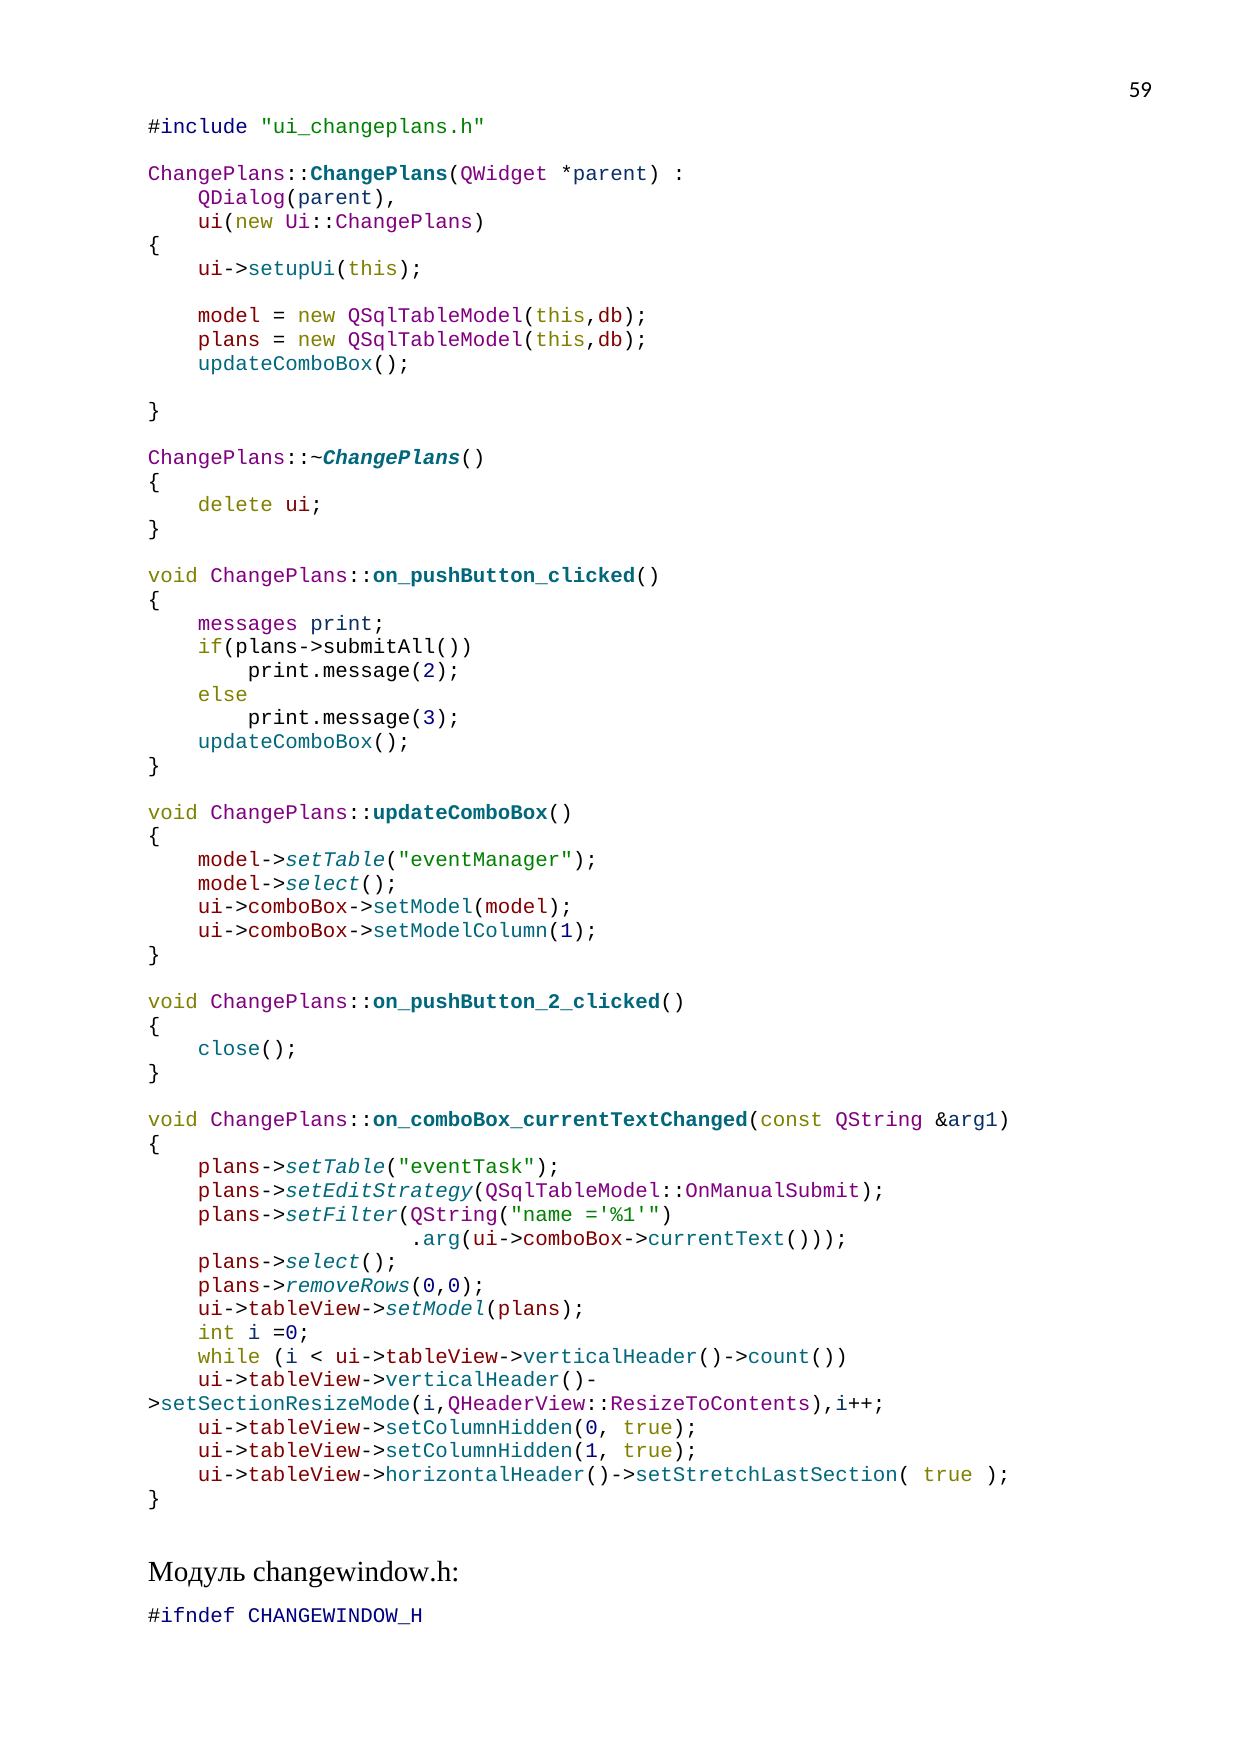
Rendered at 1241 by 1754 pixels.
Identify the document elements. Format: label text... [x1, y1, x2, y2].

text delete ui; [148, 494, 1152, 518]
text } [148, 400, 1152, 423]
text model = new QSqlTableModel(this,db); [148, 305, 273, 329]
text ui->comboBox->setModelColumn(1); [148, 920, 1152, 944]
text void ChangePlans::on_pushButton_2_clicked() [660, 991, 1152, 1015]
text ui->tableView->setColumnHidden(1, true); [148, 1440, 1152, 1464]
text else [148, 684, 1152, 707]
text { [148, 1015, 1152, 1038]
text ChangePlans::ChangePlans(QWidget *parent) : [148, 163, 1152, 187]
text void ChangePlans::on_pushButton_2_clicked() [148, 991, 373, 1015]
text void ChangePlans::updateComboBox() [148, 802, 373, 826]
text } [148, 1062, 1152, 1086]
text void ChangePlans::on_pushButton_clicked() [148, 565, 373, 589]
text ui->tableView->setColumnHidden(0, true); [148, 1417, 1152, 1440]
text print.message(3); [148, 707, 1152, 731]
text ChangePlans::~ChangePlans() [460, 447, 1152, 471]
text { [148, 1133, 1152, 1157]
text updateComboBox(); [148, 731, 1152, 754]
text plans->setTable("eventTask"); [148, 1157, 1152, 1180]
text model = new QSqlTableModel(this,db); [285, 305, 1152, 329]
text plans = new QSqlTableModel(this,db); [285, 329, 1152, 353]
text ui->setupUi(this); [148, 258, 1152, 282]
text if(plans->submitAll()) [148, 636, 1152, 660]
text ui(new Ui::ChangePlans) [148, 211, 1152, 234]
text } [148, 518, 1152, 542]
text } [148, 944, 1152, 967]
text ui->tableView->setModel(plans); [148, 1298, 1152, 1322]
text { [148, 589, 1152, 613]
text plans->setEditStrategy(QSqlTableModel::OnManualSubmit); [148, 1180, 1152, 1204]
text int i =0; [148, 1322, 1152, 1346]
text void ChangePlans::on_comboBox_currentTextChanged(const QString &arg1) [748, 1109, 1152, 1133]
text model->select(); [148, 873, 1152, 896]
text void ChangePlans::on_comboBox_currentTextChanged(const QString &arg1) [148, 1109, 373, 1133]
text updateComboBox(); [148, 353, 1152, 376]
text plans->setFilter(QString("name ='%1'") [148, 1204, 1152, 1227]
text void ChangePlans::on_pushButton_clicked() [635, 565, 1152, 589]
text ui->tableView->verticalHeader()->setSectionResizeMode(i,QHeaderView::ResizeToContents),i++; [148, 1369, 1152, 1417]
text { [148, 234, 1152, 258]
text .arg(ui->comboBox->currentText())); [148, 1227, 1152, 1251]
text close(); [148, 1038, 1152, 1062]
text #ifndef CHANGEWINDOW_H [148, 1605, 1152, 1628]
text #include "ui_changeplans.h" [148, 116, 1152, 140]
text plans = new QSqlTableModel(this,db); [148, 329, 273, 353]
text void ChangePlans::updateComboBox() [548, 802, 1152, 826]
text { [148, 826, 1152, 849]
text QDialog(parent), [148, 187, 1152, 211]
text model->setTable("eventManager"); [148, 849, 1152, 873]
text plans->select(); [148, 1251, 1152, 1275]
text Модуль changewindow.h: [148, 1554, 1152, 1588]
text ChangePlans::~ChangePlans() [148, 447, 323, 471]
text while (i < ui->tableView->verticalHeader()->count()) [323, 1346, 1152, 1369]
text ui->tableView->horizontalHeader()->setStretchLastSection( true ); [148, 1464, 1152, 1488]
text print.message(2); [148, 660, 1152, 684]
text { [148, 471, 1152, 494]
text plans->removeRows(0,0); [148, 1275, 1152, 1298]
text messages print; [148, 613, 1152, 636]
text } [148, 754, 1152, 778]
text } [148, 1488, 1152, 1511]
text ui->comboBox->setModel(model); [148, 896, 1152, 920]
text while (i < ui->tableView->verticalHeader()->count()) [148, 1346, 310, 1369]
